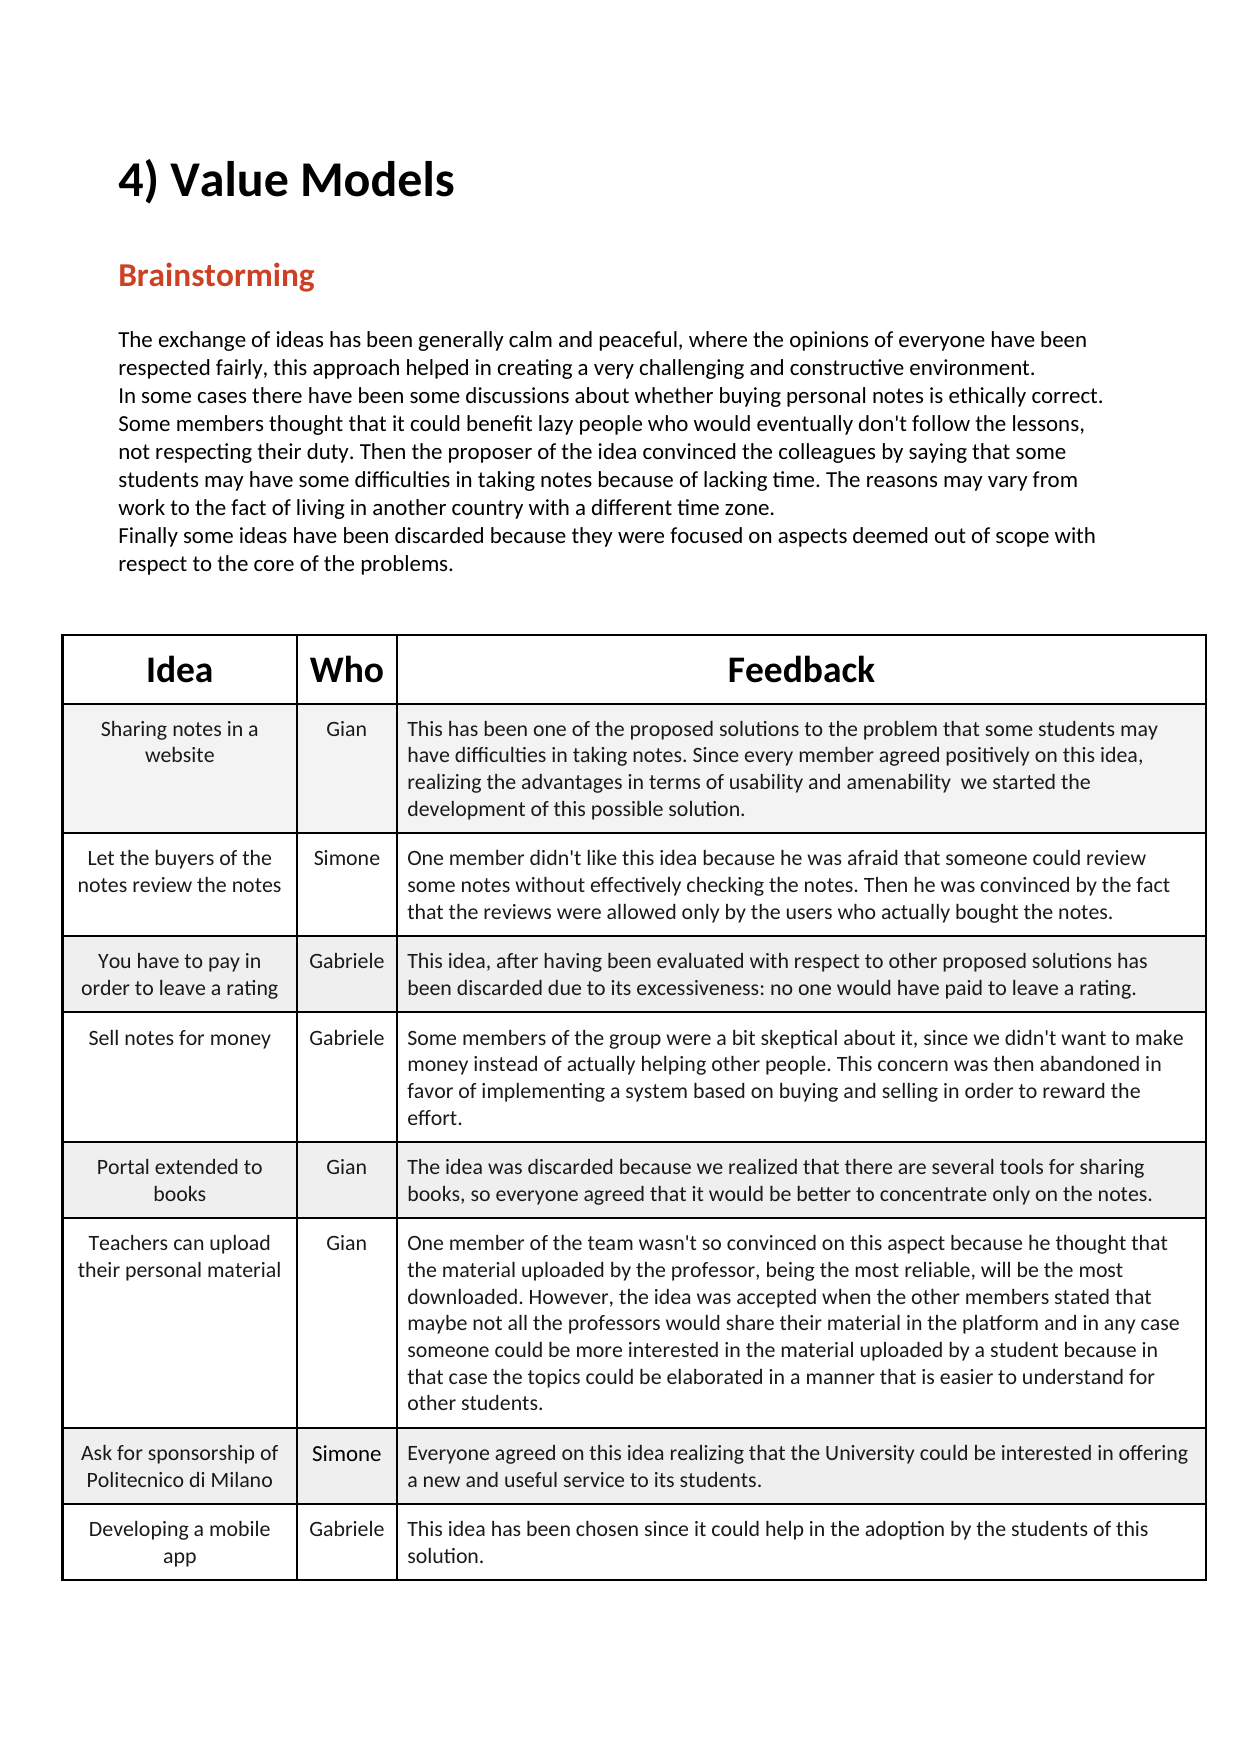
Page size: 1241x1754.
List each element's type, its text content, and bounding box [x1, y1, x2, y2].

table_cell This has been one of the proposed solutions to the problem that some students may have difficulties in taking notes. Since every member agreed positively on this idea, realizing the advantages in terms of usability and amenability we started the development of this possible solution.﻿ [398, 705, 1205, 832]
table_cell Gabriele﻿ [298, 1505, 396, 1579]
text The exchange of ideas has been generally calm and peaceful, where the opinions of everyone have been respected fairly, this approach helped in creating a very challenging and constructive environment. [118, 325, 1122, 381]
table_cell This idea, after having been evaluated with respect to other proposed solutions has been discarded due to its excessiveness: no one would have paid to leave a rating. [398, 937, 1205, 1011]
table_cell Let the buyers of the notes review the notes [64, 834, 296, 935]
table_cell One member didn't like this idea because he was afraid that someone could review some notes without effectively checking the notes. Then he was convinced by the fact that the reviews were allowed only by the users who actually bought the notes. [398, 834, 1205, 935]
table_cell Portal extended to books﻿ [64, 1143, 296, 1217]
table_header Feedback [398, 636, 1205, 702]
table_cell Gian﻿ [298, 705, 396, 832]
table_cell Gian [298, 1219, 396, 1427]
table_cell Gabriele﻿ [298, 1013, 396, 1141]
table_cell Gian﻿ [298, 1143, 396, 1217]
table_header Who [298, 636, 396, 702]
table_cell Developing a mobile app﻿ [64, 1505, 296, 1579]
table_cell Gabriele [298, 937, 396, 1011]
text In some cases there have been some discussions about whether buying personal notes is ethically correct. Some members thought that it could benefit lazy people who would eventually don't follow the lessons, not respecting their duty. Then the proposer of the idea convinced the colleagues by saying that some students may have some difficulties in taking notes because of lacking time. The reasons may vary from work to the fact of living in another country with a different time zone. [118, 381, 1122, 522]
table_cell Simone [298, 834, 396, 935]
table_cell One member of the team wasn't so convinced on this aspect because he thought that the material uploaded by the professor, being the most reliable, will be the most downloaded. However, the idea was accepted when the other members stated that maybe not all the professors would share their material in the platform and in any case someone could be more interested in the material uploaded by a student because in that case the topics could be elaborated in a manner that is easier to understand for other students. [398, 1219, 1205, 1427]
subtitle 4) Value Models [118, 148, 1122, 209]
text Brainstorming [118, 254, 1122, 295]
text Finally some ideas have been discarded because they were focused on aspects deemed out of scope with respect to the core of the problems. [118, 522, 1122, 578]
table_cell You have to pay in order to leave a rating﻿ [64, 937, 296, 1011]
table_cell Sell notes for money﻿ [64, 1013, 296, 1141]
table_cell Ask for sponsorship of Politecnico di Milano [64, 1429, 296, 1503]
table_cell Teachers can upload their personal material﻿ [64, 1219, 296, 1427]
table_cell Some members of the group were a bit skeptical about it, since we didn't want to make money instead of actually helping other people. This concern was then abandoned in favor of implementing a system based on buying and selling in order to reward the effort. [398, 1013, 1205, 1141]
table_cell Sharing notes in a website [64, 705, 296, 832]
table_cell Everyone agreed on this idea realizing that the University could be interested in offering a new and useful service to its students. [398, 1429, 1205, 1503]
table_cell The idea was discarded because we realized that there are several tools for sharing books, so everyone agreed that it would be better to concentrate only on the notes. [398, 1143, 1205, 1217]
table_cell This idea has been chosen since it could help in the adoption by the students of this solution. [398, 1505, 1205, 1579]
table_cell Simone﻿ [298, 1429, 396, 1503]
table_header Idea [64, 636, 296, 702]
